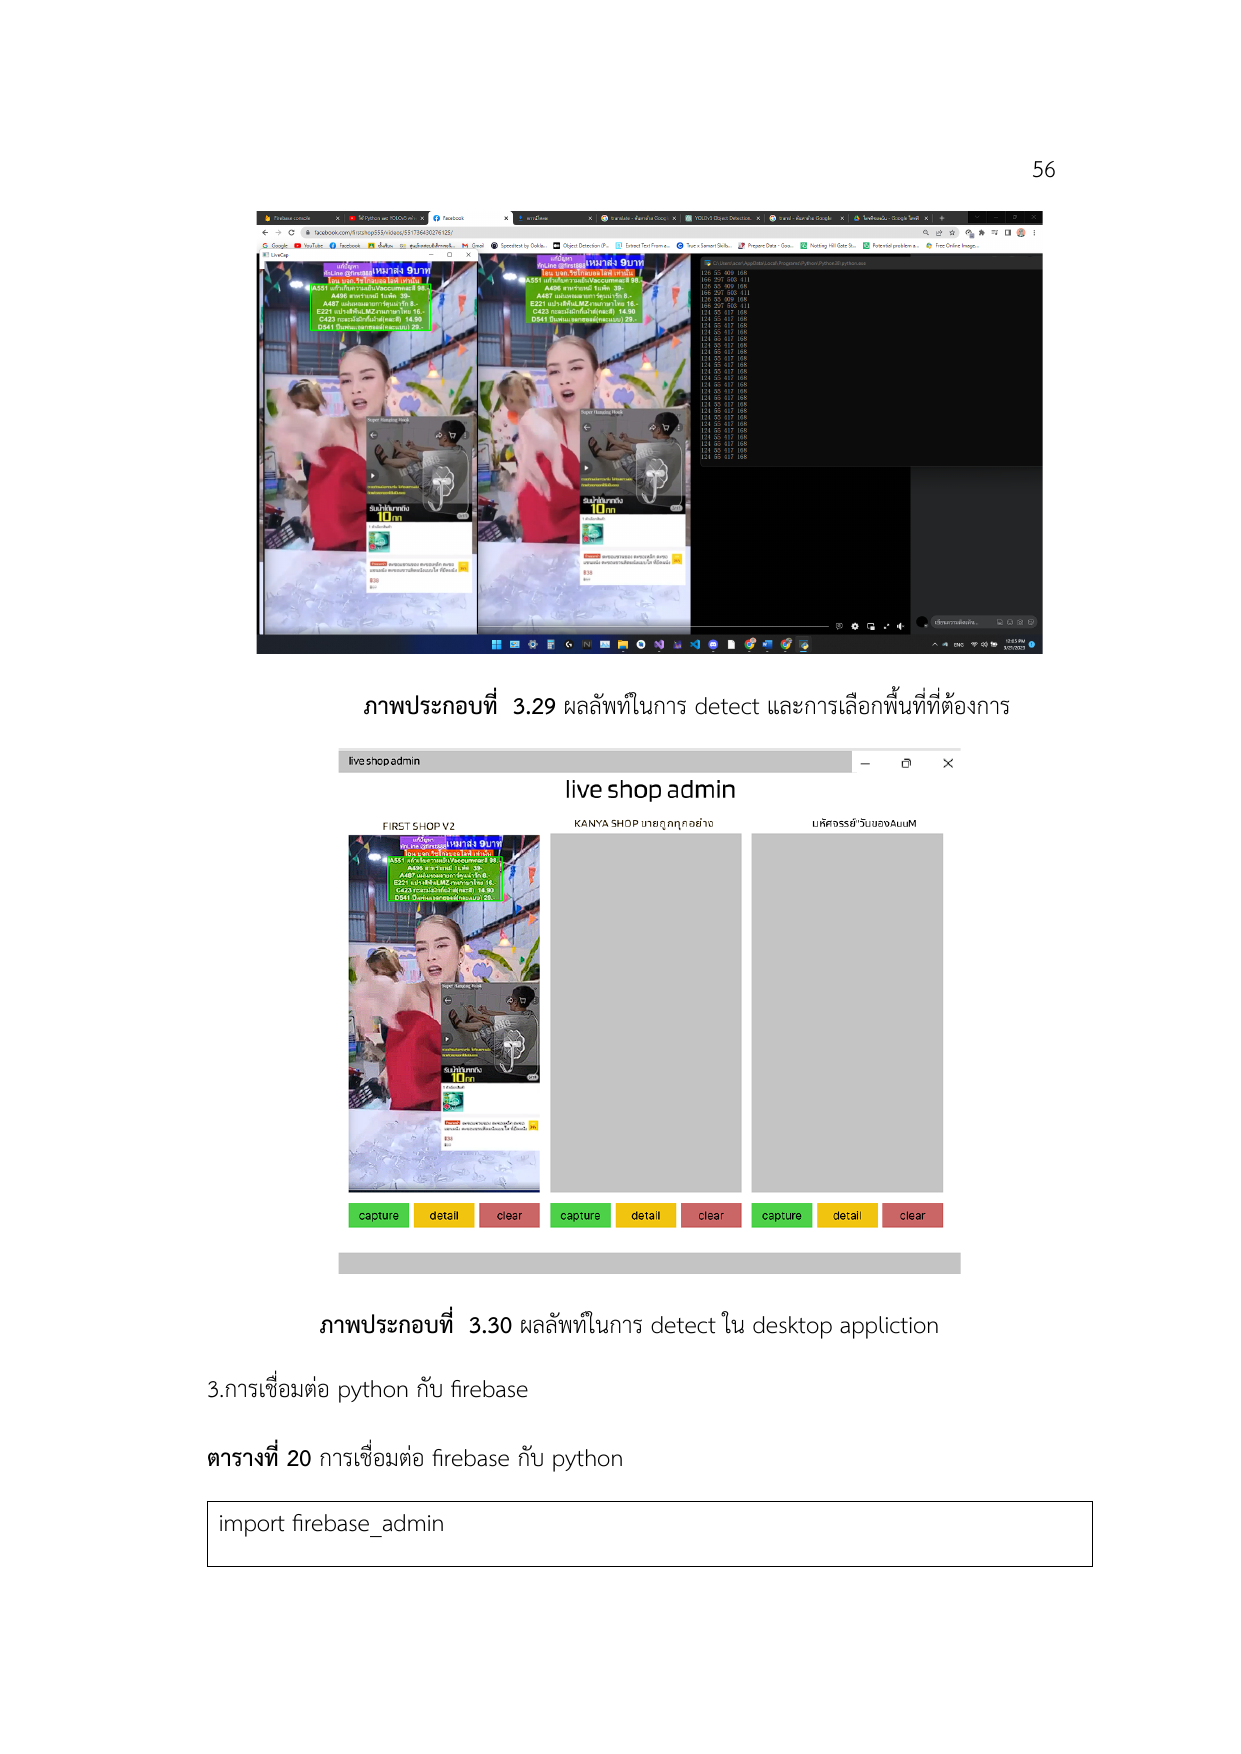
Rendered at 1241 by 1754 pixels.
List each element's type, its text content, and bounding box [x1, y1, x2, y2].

text 3.การเชื่อมต่อ python กับ firebase [207, 1368, 1092, 1406]
text ตารางที่ 20 การเชื่อมต่อ firebase กับ python [207, 1437, 1092, 1474]
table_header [208, 1502, 1092, 1566]
picture [256, 211, 1043, 654]
picture [338, 748, 961, 1274]
